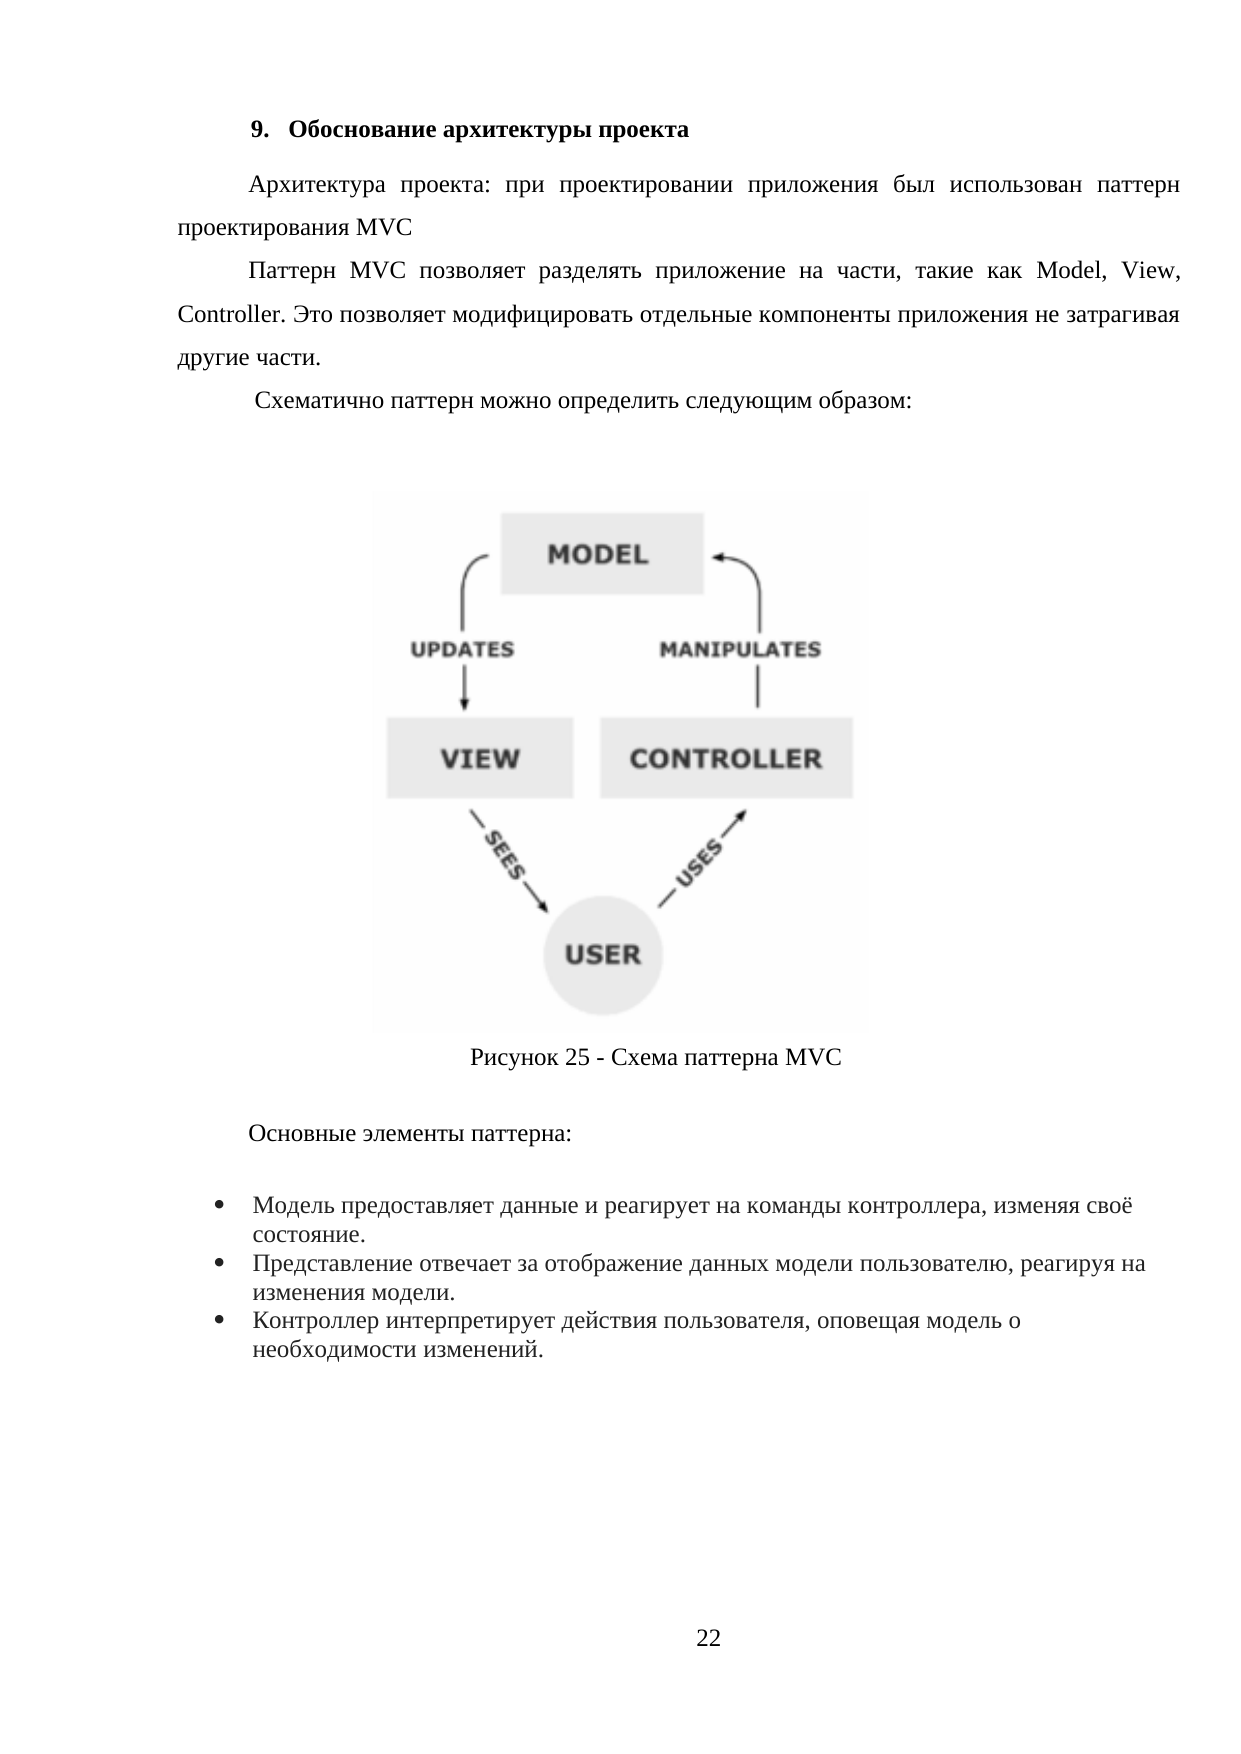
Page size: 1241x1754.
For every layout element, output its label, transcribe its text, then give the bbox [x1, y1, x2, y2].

text Паттерн MVC позволяет разделять приложение на части, такие как Model, View, Controller. Это позволяет модифицировать отдельные компоненты приложения не затрагивая другие части. [177, 256, 1181, 371]
text Архитектура проекта: при проектировании приложения был использован паттерн проектирования MVC [177, 169, 1181, 241]
text Схематично паттерн можно определить следующим образом: [177, 385, 1181, 414]
list Контроллер интерпретирует действия пользователя, оповещая модель о необходимости изменений. [215, 1305, 1181, 1363]
text Основные элементы паттерна: [177, 1118, 1181, 1147]
subtitle Обоснование архитектуры проекта [251, 114, 1181, 142]
picture [372, 491, 869, 1033]
list Представление отвечает за отображение данных модели пользователю, реагируя на изменения модели. [215, 1248, 1181, 1305]
list Модель предоставляет данные и реагирует на команды контроллера, изменяя своё состояние. [215, 1190, 1181, 1248]
